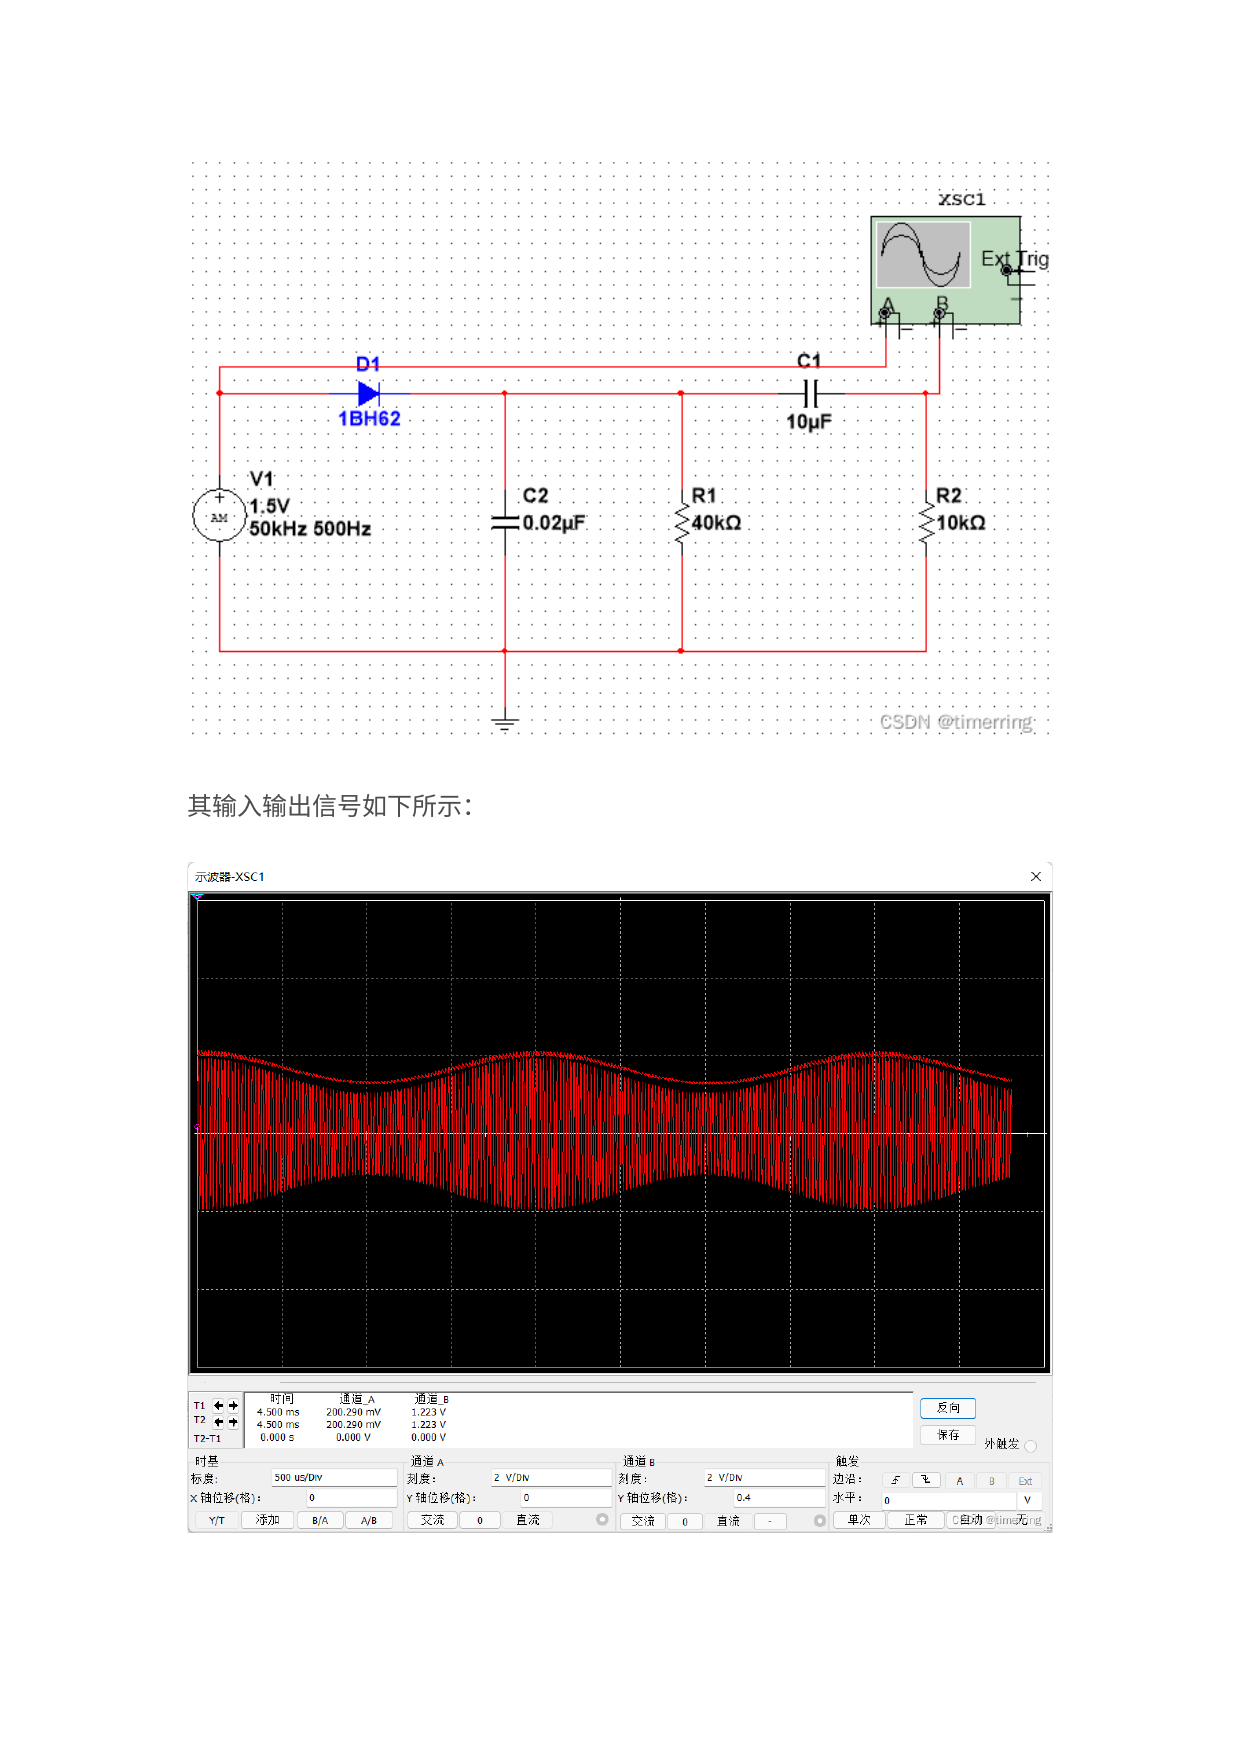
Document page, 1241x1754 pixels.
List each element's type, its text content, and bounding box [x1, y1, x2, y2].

text 其输入输出信号如下所示： [187, 772, 1053, 837]
picture [187, 862, 1053, 1533]
picture [187, 162, 1053, 745]
